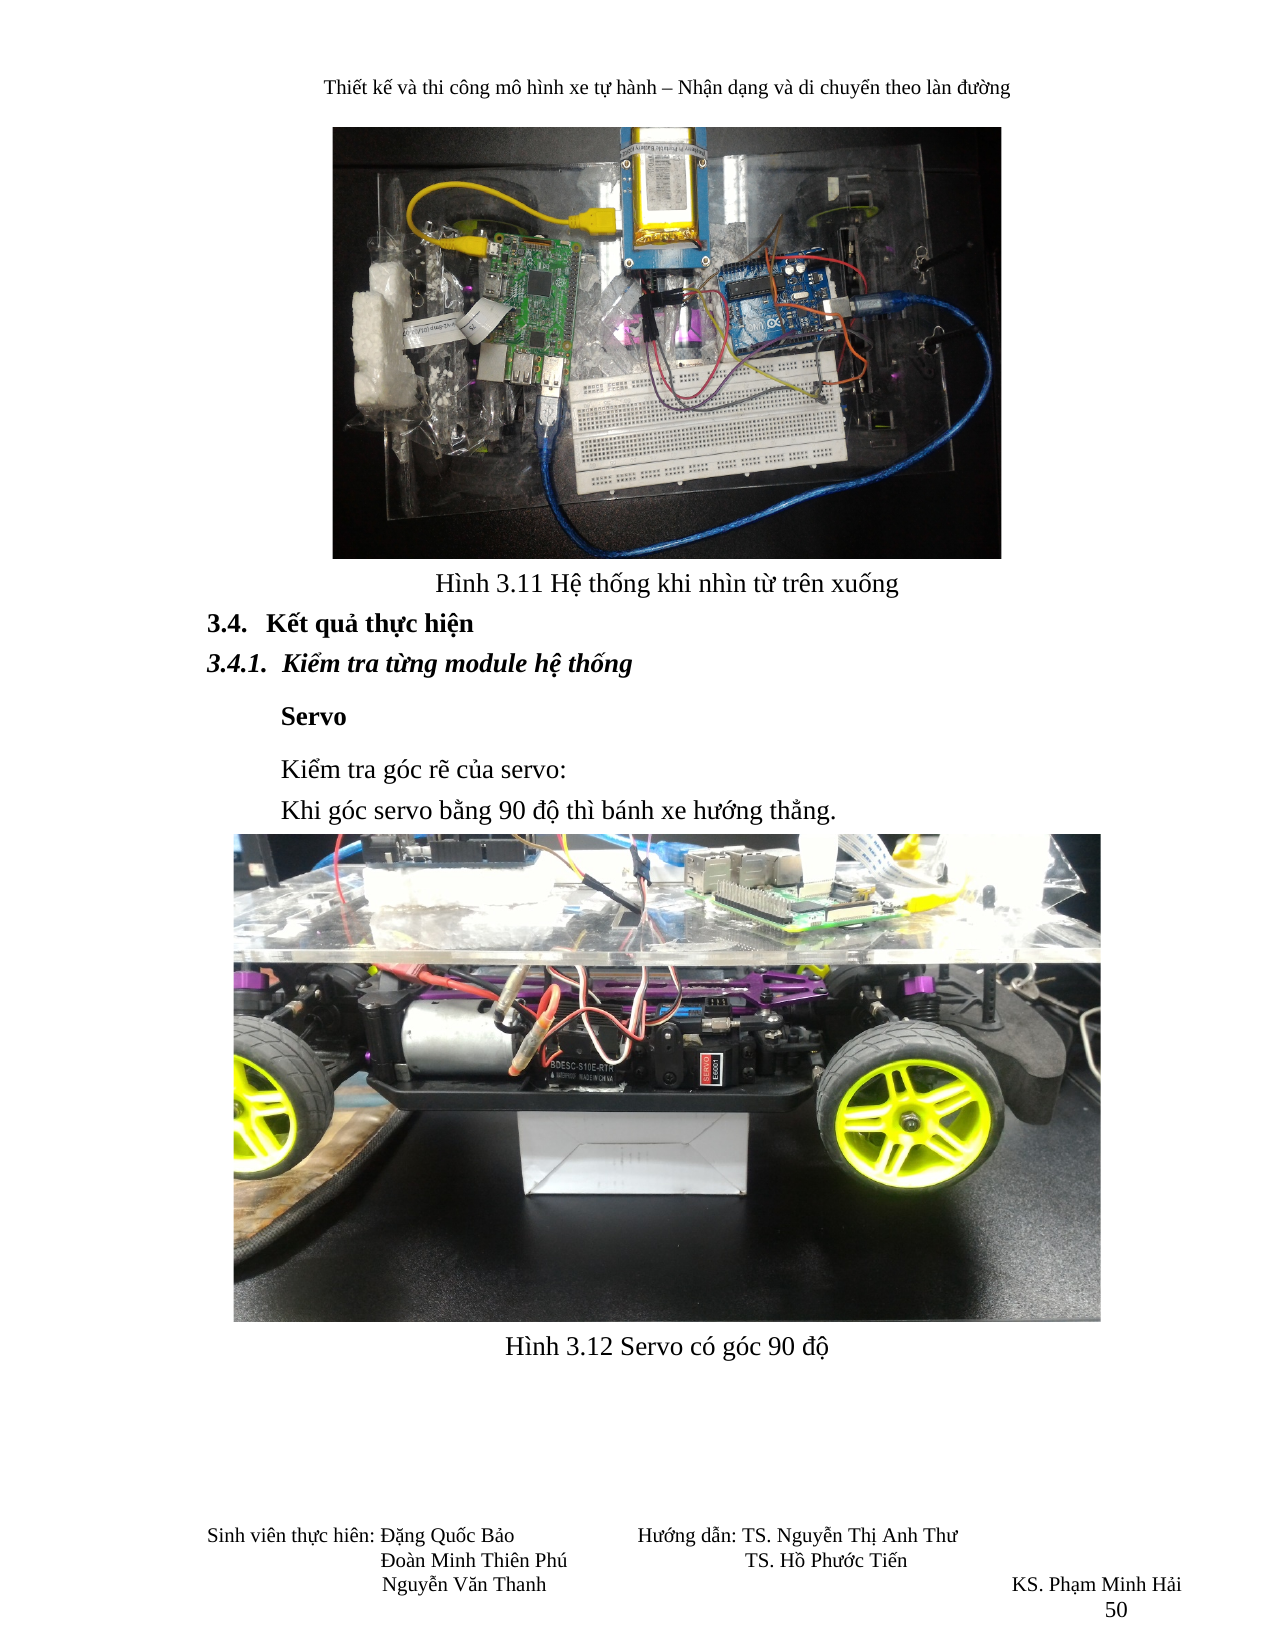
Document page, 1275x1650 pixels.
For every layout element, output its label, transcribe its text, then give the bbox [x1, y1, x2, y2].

list Kiểm tra góc rẽ của servo: [207, 753, 1127, 784]
picture [233, 834, 1101, 1322]
list Khi góc servo bằng 90 độ thì bánh xe hướng thẳng. [207, 794, 1127, 825]
list Kiểm tra từng module hệ thống [207, 647, 1127, 679]
list Hình 3.11 Hệ thống khi nhìn từ trên xuống [207, 567, 1127, 598]
text Servo [207, 700, 1127, 732]
list Kết quả thực hiện [207, 607, 1127, 638]
picture [332, 127, 1002, 559]
list Hình 3.12 Servo có góc 90 độ [207, 1330, 1127, 1361]
